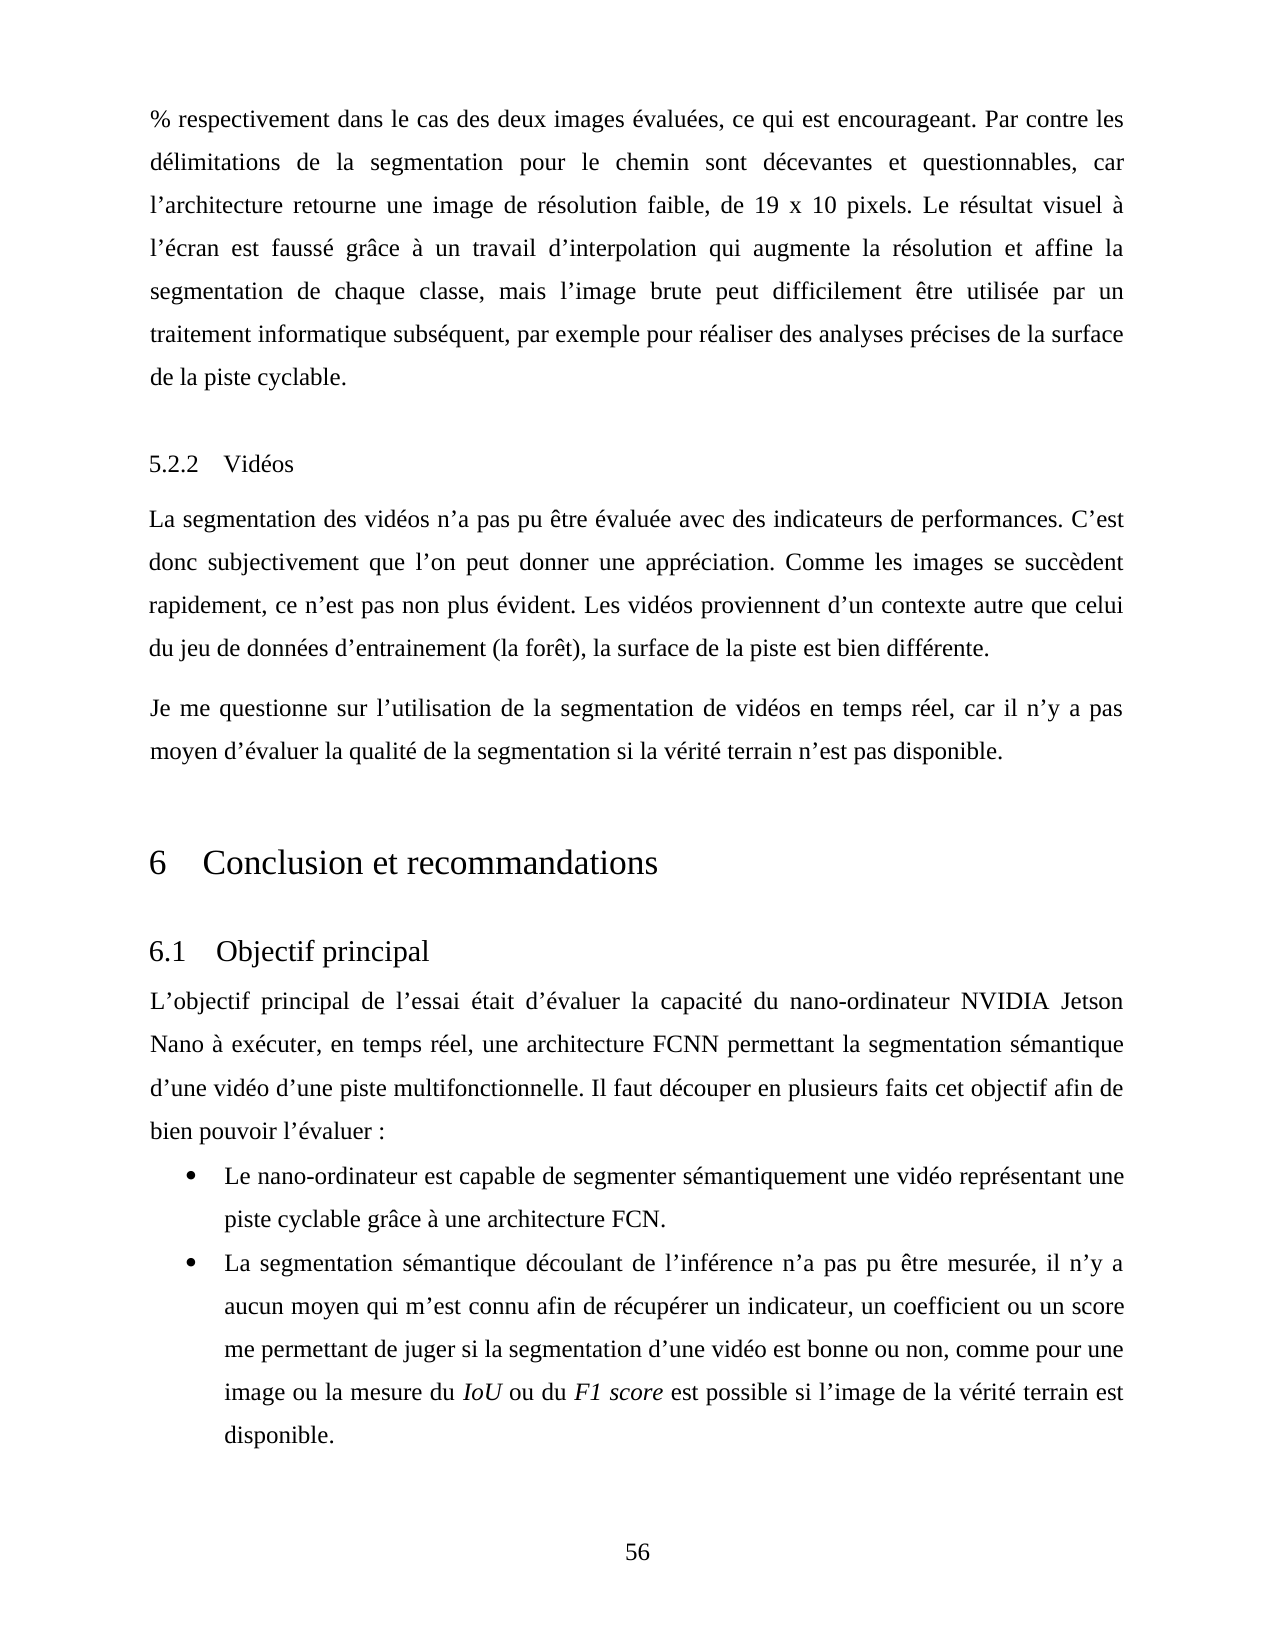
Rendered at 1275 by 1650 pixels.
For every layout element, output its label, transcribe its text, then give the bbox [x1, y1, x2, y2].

subtitle Vidéos [148, 449, 1125, 477]
text L’objectif principal de l’essai était d’évaluer la capacité du nano-ordinateur NVIDIA Jetson Nano à exécuter, en temps réel, une architecture FCNN permettant la segmentation sémantique d’une vidéo d’une piste multifonctionnelle. Il faut découper en plusieurs faits cet objectif afin de bien pouvoir l’évaluer : [150, 986, 1125, 1144]
text % respectivement dans le cas des deux images évaluées, ce qui est encourageant. Par contre les délimitations de la segmentation pour le chemin sont décevantes et questionnables, car l’architecture retourne une image de résolution faible, de 19 x 10 pixels. Le résultat visuel à l’écran est faussé grâce à un travail d’interpolation qui augmente la résolution et affine la segmentation de chaque classe, mais l’image brute peut difficilement être utilisée par un traitement informatique subséquent, par exemple pour réaliser des analyses précises de la surface de la piste cyclable. [150, 104, 1125, 391]
list Le nano-ordinateur est capable de segmenter sémantiquement une vidéo représentant une piste cyclable grâce à une architecture FCN. [187, 1161, 1125, 1233]
subtitle Conclusion et recommandations [148, 842, 1125, 882]
list La segmentation sémantique découlant de l’inférence n’a pas pu être mesurée, il n’y a aucun moyen qui m’est connu afin de récupérer un indicateur, un coefficient ou un score me permettant de juger si la segmentation d’une vidéo est bonne ou non, comme pour une image ou la mesure du IoU ou du F1 score est possible si l’image de la vérité terrain est disponible. [187, 1248, 1125, 1449]
text La segmentation des vidéos n’a pas pu être évaluée avec des indicateurs de performances. C’est donc subjectivement que l’on peut donner une appréciation. Comme les images se succèdent rapidement, ce n’est pas non plus évident. Les vidéos proviennent d’un contexte autre que celui du jeu de données d’entrainement (la forêt), la surface de la piste est bien différente. [149, 504, 1125, 662]
text Je me questionne sur l’utilisation de la segmentation de vidéos en temps réel, car il n’y a pas moyen d’évaluer la qualité de la segmentation si la vérité terrain n’est pas disponible. [150, 693, 1125, 765]
subtitle Objectif principal [148, 933, 1125, 968]
